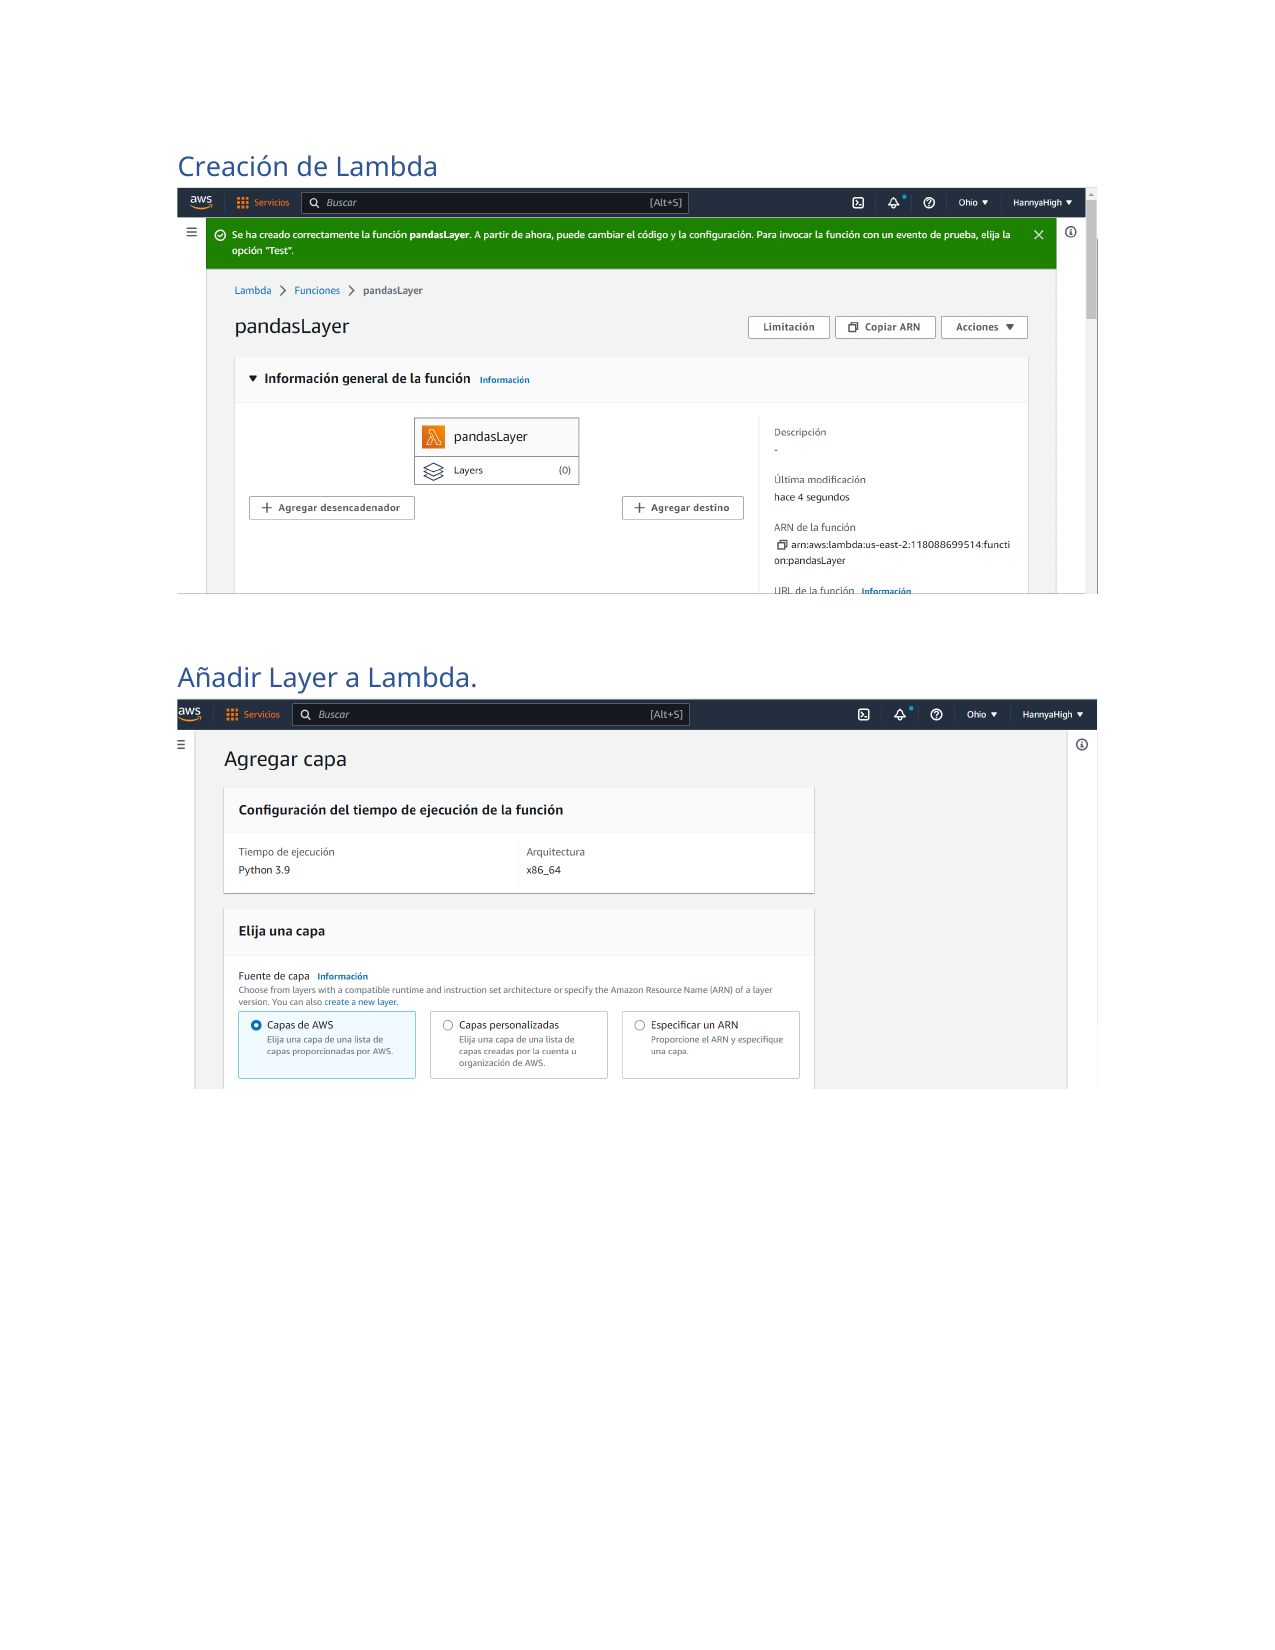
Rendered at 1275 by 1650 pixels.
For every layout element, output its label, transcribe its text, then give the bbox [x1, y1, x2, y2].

subtitle Creación de Lambda [177, 148, 1098, 184]
subtitle Añadir Layer a Lambda. [177, 659, 1098, 696]
picture [177, 698, 1098, 1089]
picture [177, 187, 1098, 594]
